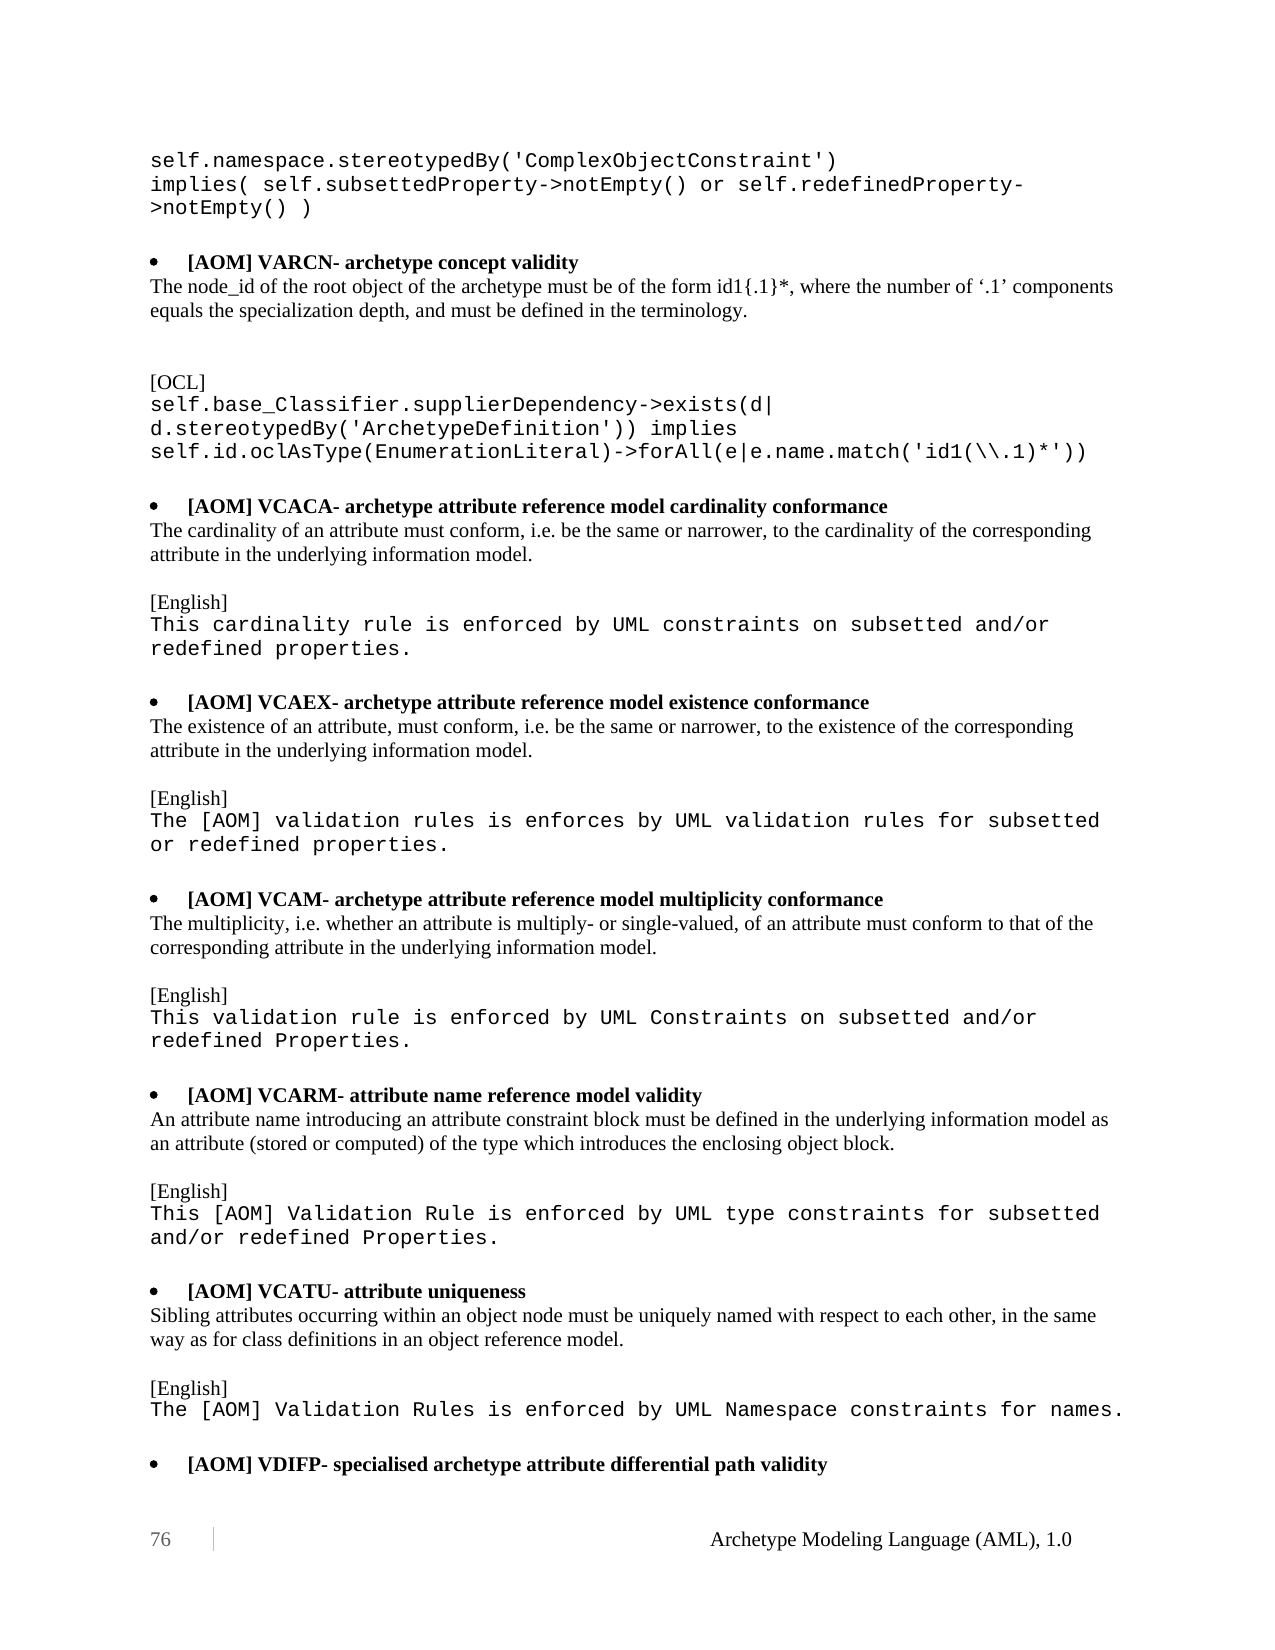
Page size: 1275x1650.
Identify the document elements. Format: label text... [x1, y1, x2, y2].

text An attribute name introducing an attribute constraint block must be defined in the underlying information model as an attribute (stored or computed) of the type which introduces the enclosing object block. [150, 1107, 1125, 1155]
text self.base_Classifier.supplierDependency->exists(d|d.stereotypedBy('ArchetypeDefinition')) implies self.id.oclAsType(EnumerationLiteral)->forAll(e|e.name.match('id1(\\.1)*')) [150, 394, 1125, 465]
text self.namespace.stereotypedBy('ComplexObjectConstraint') implies( self.subsettedProperty->notEmpty() or self.redefinedProperty->notEmpty() ) [150, 150, 1125, 221]
text [English] [150, 786, 1125, 810]
list [AOM] VARCN- archetype concept validity [150, 250, 1125, 274]
text [English] [150, 1179, 1125, 1203]
text This validation rule is enforced by UML Constraints on subsetted and/or redefined Properties. [150, 1007, 1125, 1054]
list [AOM] VCACA- archetype attribute reference model cardinality conformance [150, 494, 1125, 518]
text [English] [150, 983, 1125, 1007]
list [AOM] VCATU- attribute uniqueness [150, 1279, 1125, 1303]
text This cardinality rule is enforced by UML constraints on subsetted and/or redefined properties. [150, 614, 1125, 661]
text [OCL] [150, 370, 1125, 394]
text The [AOM] Validation Rules is enforced by UML Namespace constraints for names. [150, 1399, 1125, 1423]
text The existence of an attribute, must conform, i.e. be the same or narrower, to the existence of the corresponding attribute in the underlying information model. [150, 714, 1125, 762]
list [AOM] VDIFP- specialised archetype attribute differential path validity [150, 1452, 1125, 1476]
text The [AOM] validation rules is enforces by UML validation rules for subsetted or redefined properties. [150, 810, 1125, 858]
text [English] [150, 1375, 1125, 1399]
text Sibling attributes occurring within an object node must be uniquely named with respect to each other, in the same way as for class definitions in an object reference model. [150, 1303, 1125, 1351]
text [English] [150, 590, 1125, 614]
text The cardinality of an attribute must conform, i.e. be the same or narrower, to the cardinality of the corresponding attribute in the underlying information model. [150, 518, 1125, 566]
text This [AOM] Validation Rule is enforced by UML type constraints for subsetted and/or redefined Properties. [150, 1203, 1125, 1250]
list [AOM] VCAM- archetype attribute reference model multiplicity conformance [150, 886, 1125, 911]
text The node_id of the root object of the archetype must be of the form id1{.1}*, where the number of ‘.1’ components equals the specialization depth, and must be defined in the terminology. [150, 274, 1125, 322]
list [AOM] VCARM- attribute name reference model validity [150, 1083, 1125, 1107]
text The multiplicity, i.e. whether an attribute is multiply- or single-valued, of an attribute must conform to that of the corresponding attribute in the underlying information model. [150, 911, 1125, 959]
list [AOM] VCAEX- archetype attribute reference model existence conformance [150, 690, 1125, 714]
